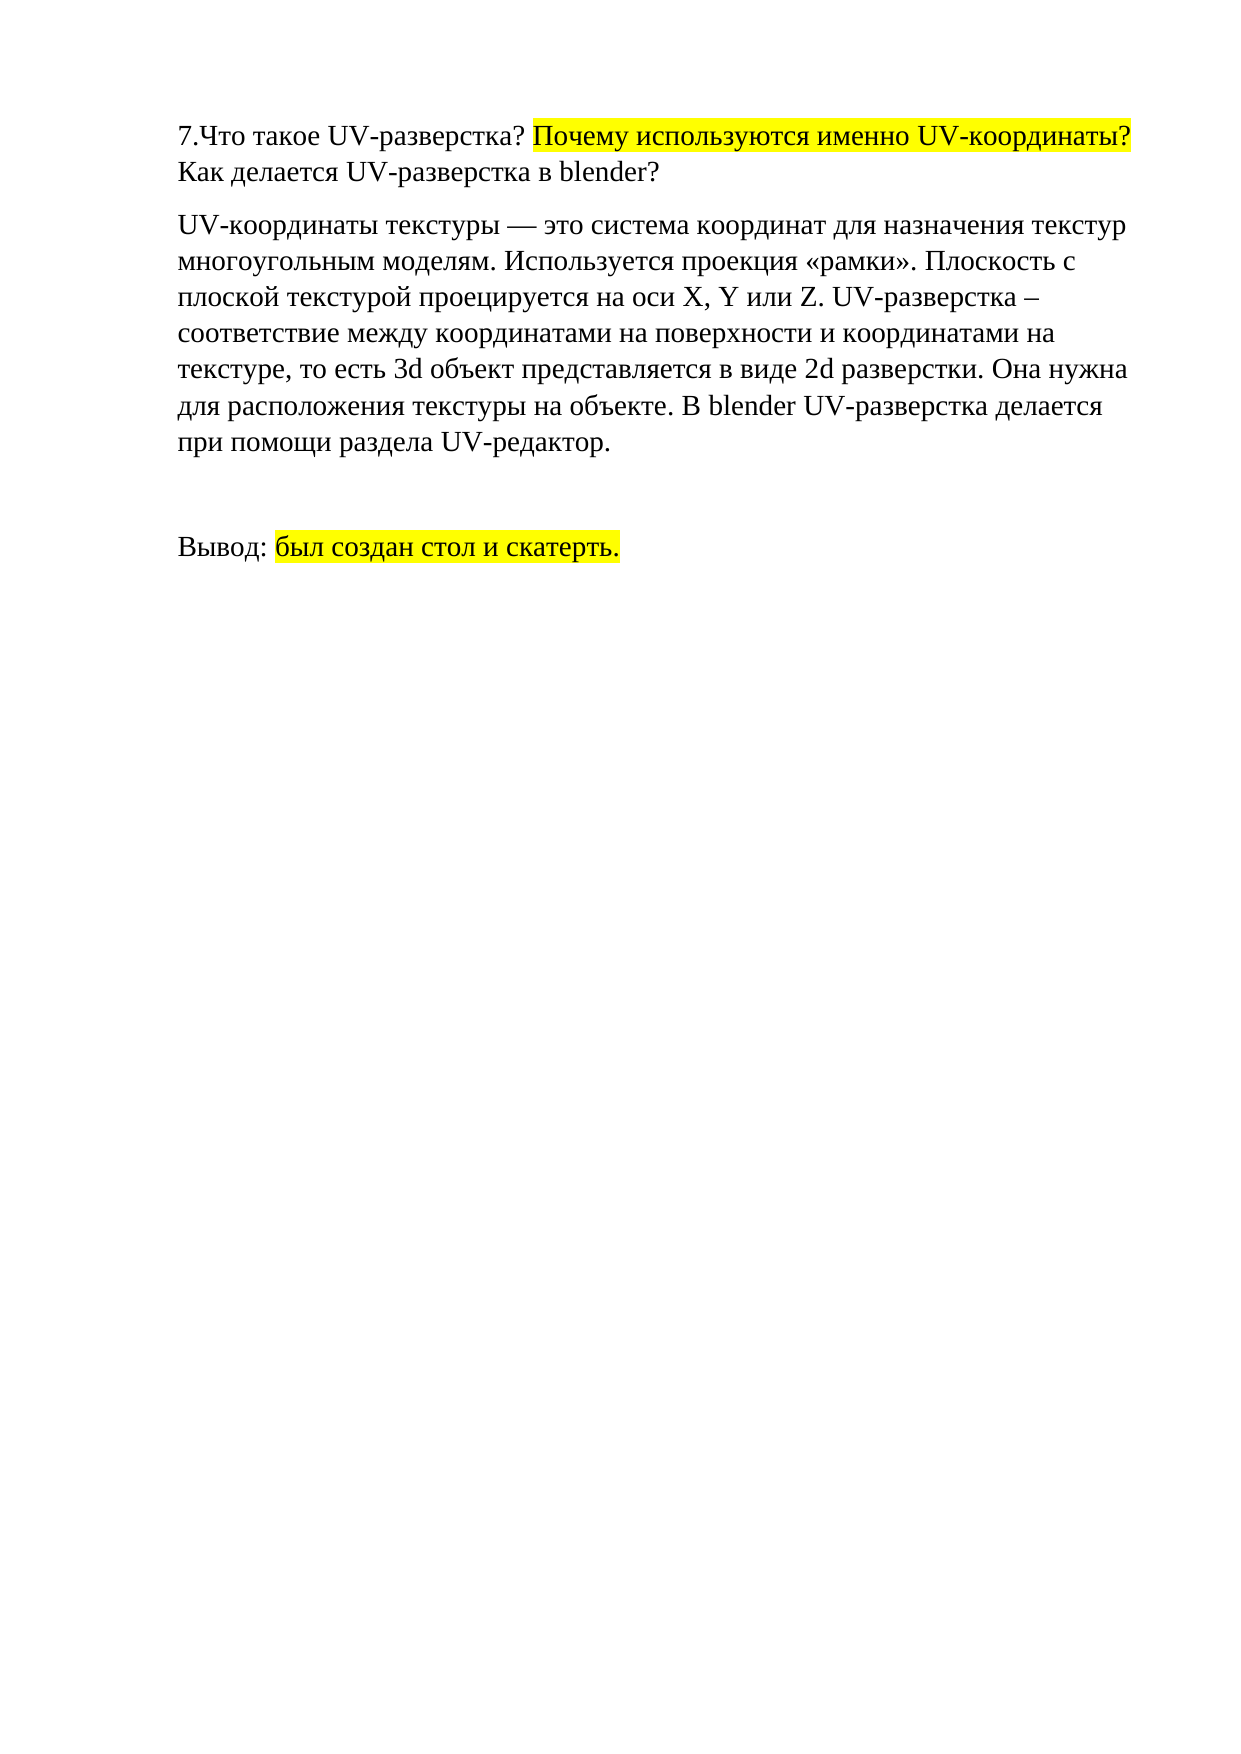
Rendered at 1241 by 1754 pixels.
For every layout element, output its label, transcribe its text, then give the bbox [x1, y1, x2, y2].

text UV-координаты текстуры — это система координат для назначения текстур многоугольным моделям. Используется проекция «рамки». Плоскость с плоской текстурой проецируется на оси X, Y или Z. UV-разверстка – соответствие между координатами на поверхности и координатами на текстуре, то есть 3d объект представляется в виде 2d разверстки. Она нужна для расположения текстуры на объекте. В blender UV-разверстка делается при помощи раздела UV-редактор. [177, 207, 1152, 457]
text 7.Что такое UV-разверстка? Почему используются именно UV-координаты? Как делается UV-разверстка в blender? [177, 118, 1152, 188]
text Вывод: был создан стол и скатерть. [177, 529, 1152, 563]
